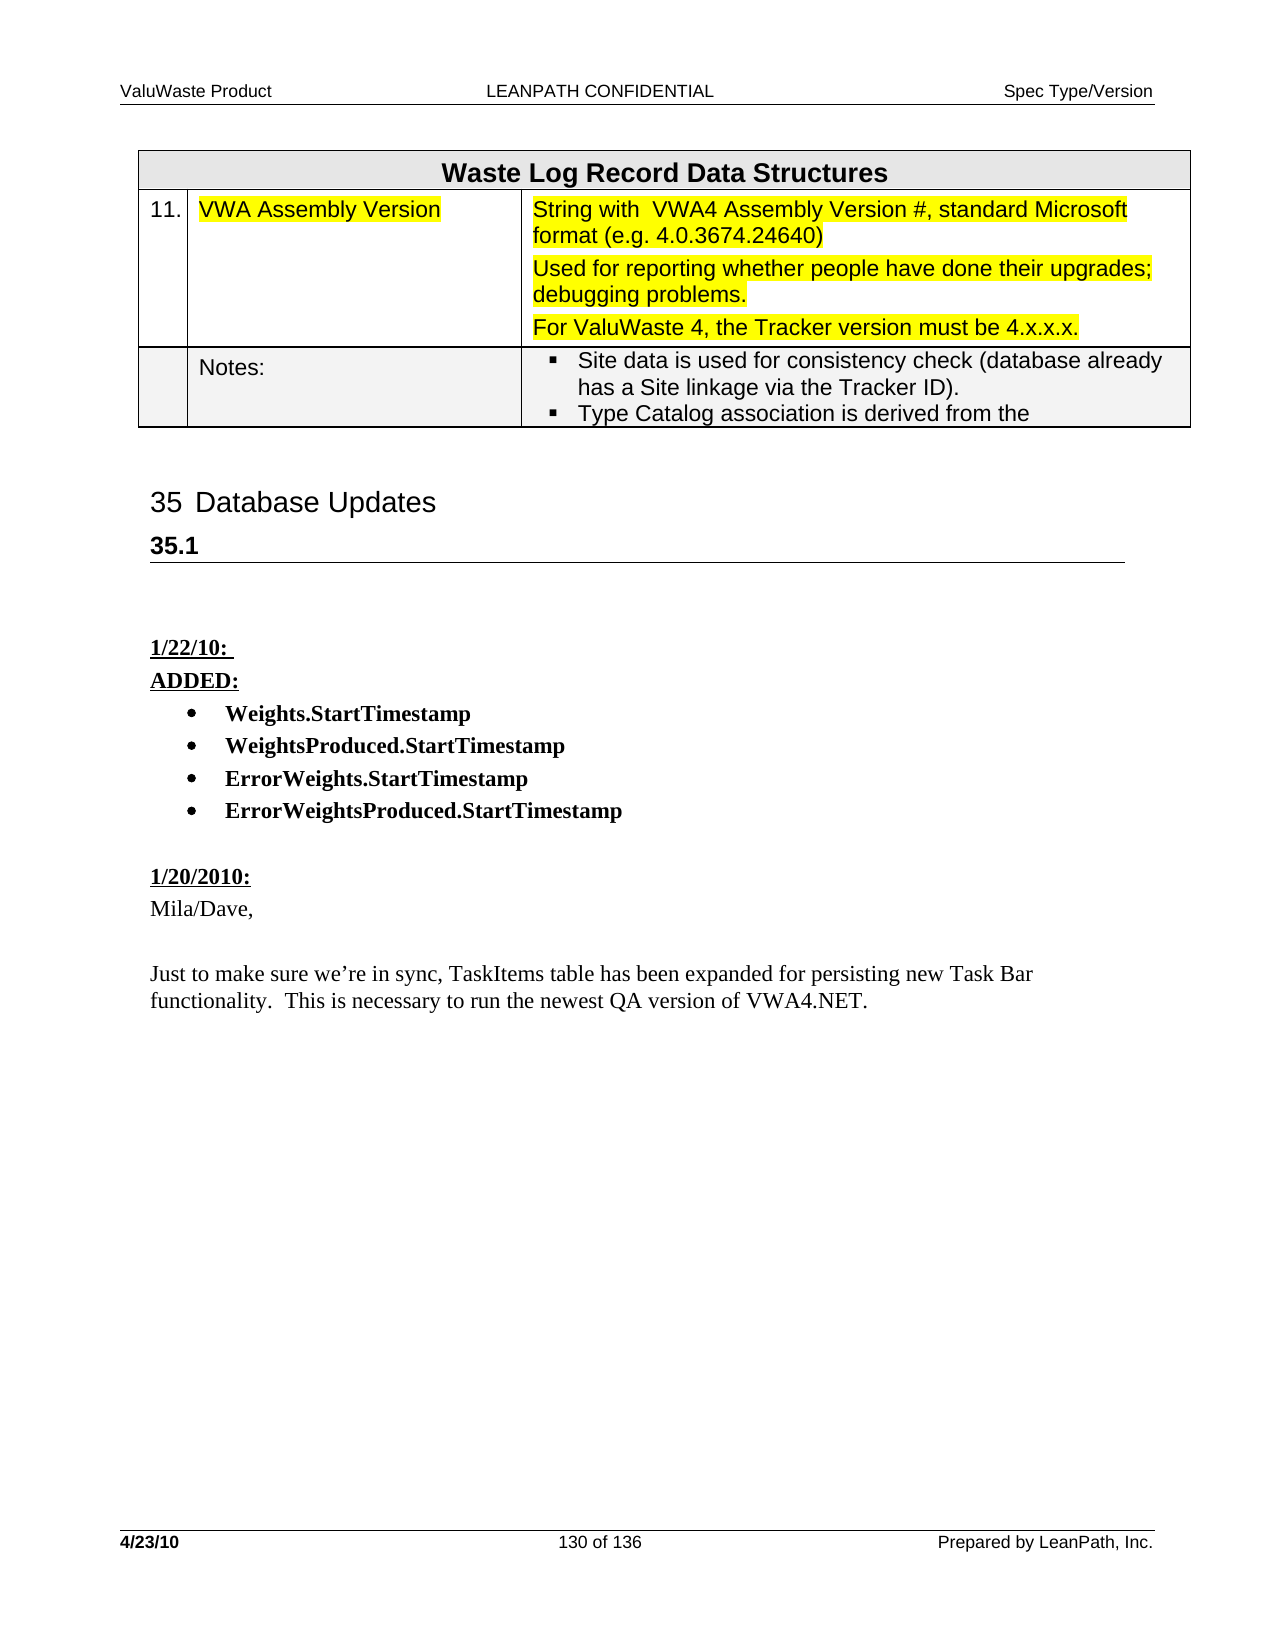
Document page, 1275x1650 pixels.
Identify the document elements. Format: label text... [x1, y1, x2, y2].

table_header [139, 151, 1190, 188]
list ErrorWeightsProduced.StartTimestamp [187, 797, 1125, 824]
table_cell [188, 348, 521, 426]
text 1/22/10: [150, 634, 1125, 661]
text Mila/Dave, [150, 895, 1125, 922]
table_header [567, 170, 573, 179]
text Just to make sure we’re in sync, TaskItems table has been expanded for persisting new Task Bar functionality. This is necessary to run the newest QA version of VWA4.NET. [150, 961, 1125, 1013]
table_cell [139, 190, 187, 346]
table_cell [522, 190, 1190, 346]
list Weights.StartTimestamp [187, 700, 1125, 726]
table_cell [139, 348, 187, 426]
text ADDED: [150, 667, 1125, 693]
list ErrorWeights.StartTimestamp [187, 765, 1125, 791]
list WeightsProduced.StartTimestamp [187, 732, 1125, 759]
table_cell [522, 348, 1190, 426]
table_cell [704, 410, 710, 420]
subtitle Database Updates [150, 485, 1125, 519]
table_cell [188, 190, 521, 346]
text 1/20/2010: [150, 863, 1125, 889]
